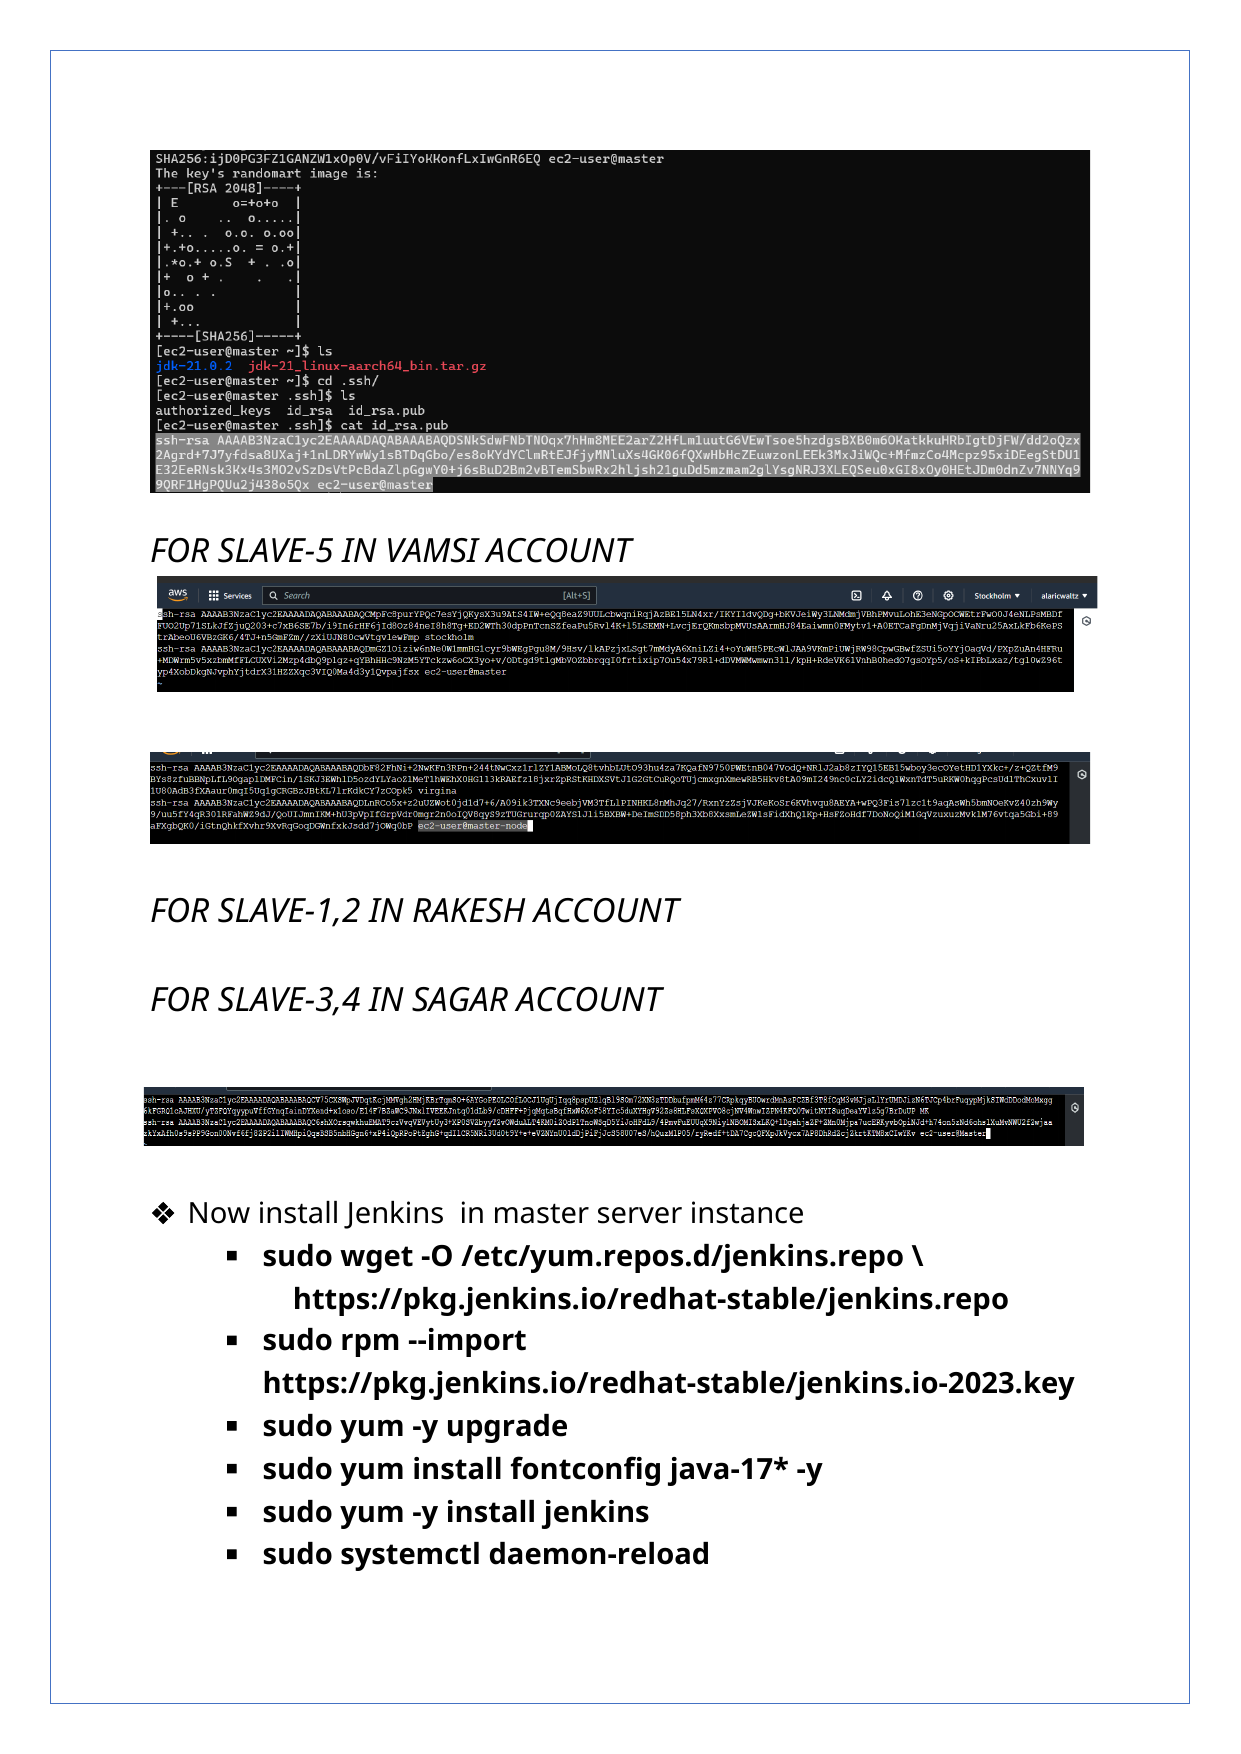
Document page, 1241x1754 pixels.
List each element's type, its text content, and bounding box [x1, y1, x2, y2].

list sudo yum -y upgrade [225, 1405, 1090, 1445]
text FOR SLAVE-1,2 in rakesh account [150, 844, 1090, 932]
text FOR SLAVE-5 in vamsi account [150, 527, 1090, 572]
picture [157, 576, 1098, 692]
list https://pkg.jenkins.io/redhat-stable/jenkins.repo [262, 1278, 1090, 1318]
list sudo wget -O /etc/yum.repos.d/jenkins.repo \ [225, 1235, 1090, 1275]
list sudo systemctl daemon-reload [225, 1534, 1090, 1573]
text FOR SLAVE-1,2 in rakesh account [150, 616, 1090, 752]
picture [143, 1087, 1084, 1146]
picture [150, 752, 1091, 844]
list sudo yum -y install jenkins [225, 1491, 1090, 1531]
list sudo yum install fontconfig java-17* -y [225, 1448, 1090, 1488]
picture [150, 150, 1091, 493]
text FOR SLAVE-3,4 in sagar account [150, 976, 1090, 1021]
list sudo rpm --import https://pkg.jenkins.io/redhat-stable/jenkins.io-2023.key [225, 1319, 1090, 1402]
